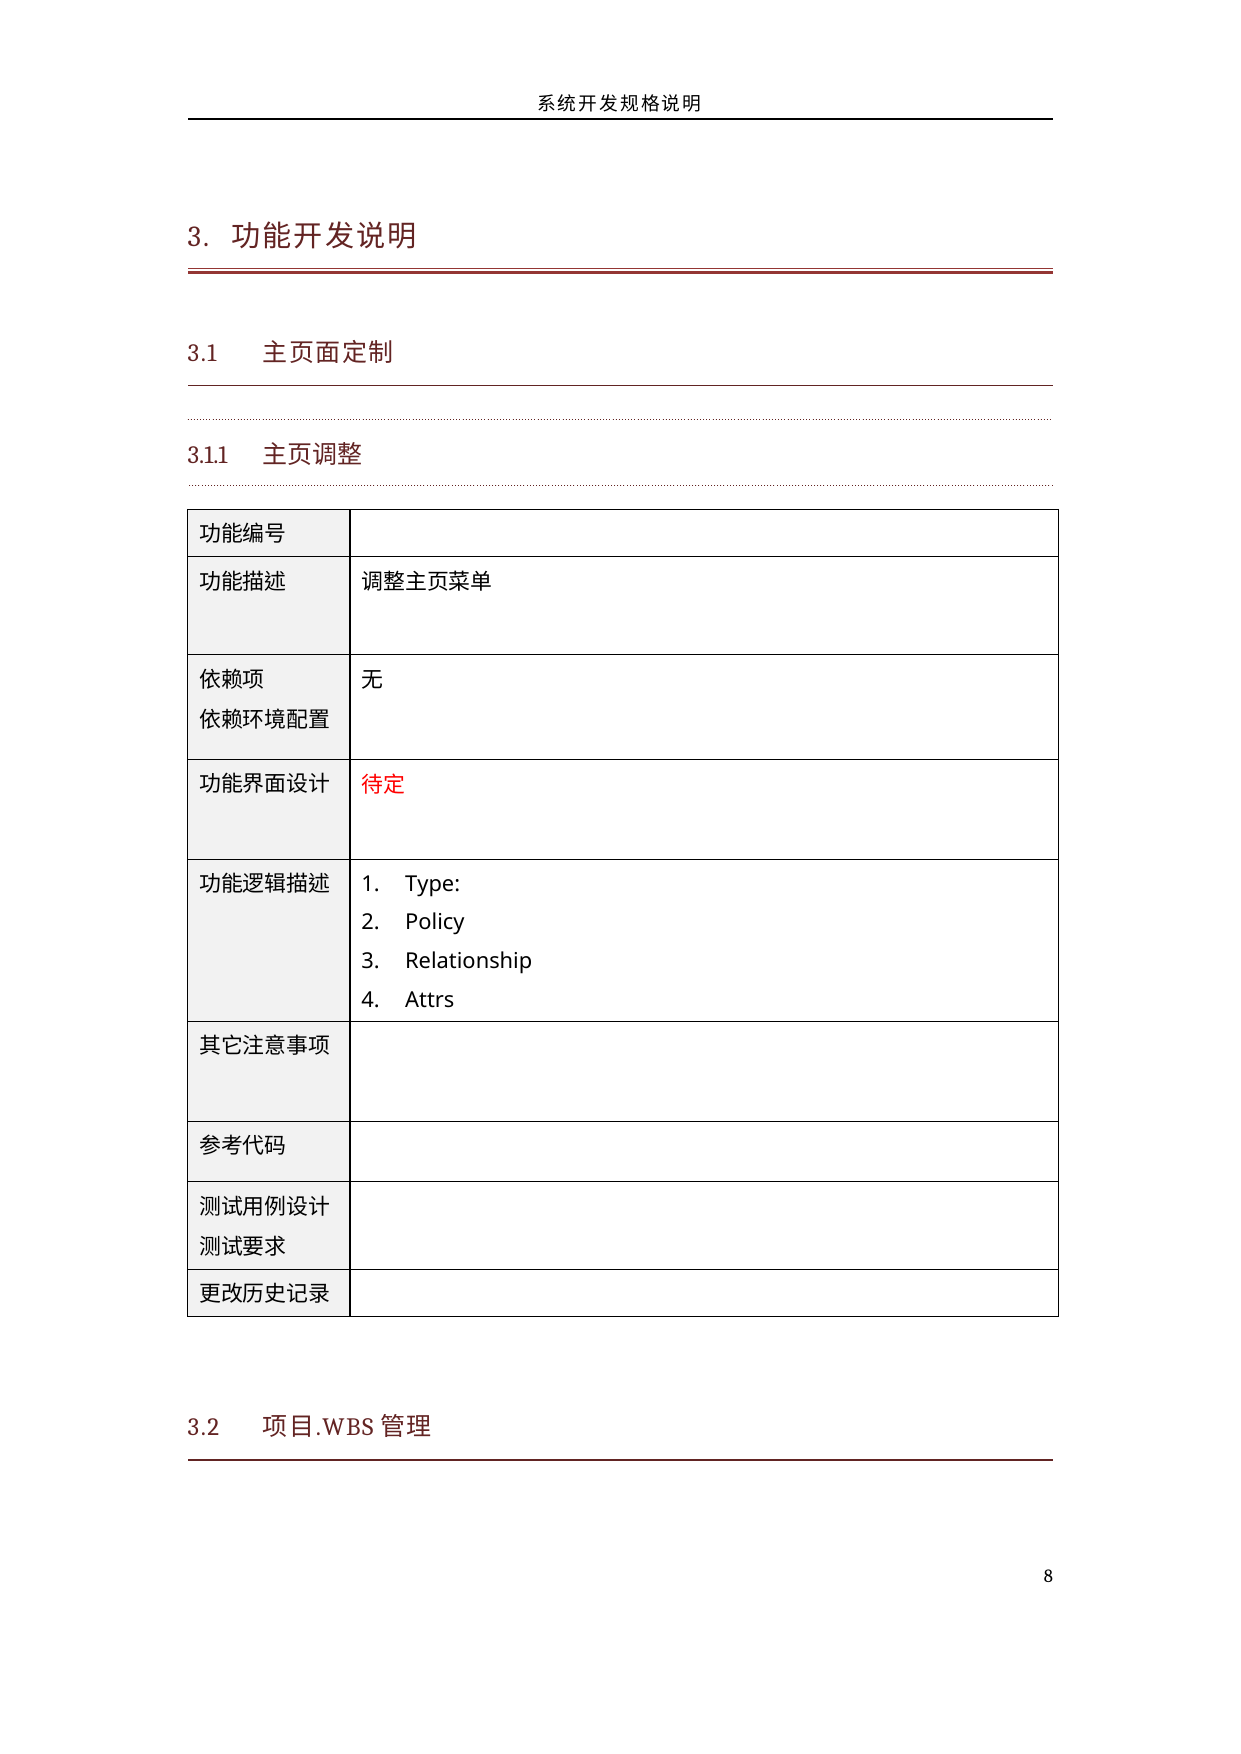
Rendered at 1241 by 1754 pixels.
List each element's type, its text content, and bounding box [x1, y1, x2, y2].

table_cell 测试用例设计 测试要求 [188, 1182, 349, 1269]
subtitle 主页面定制 [187, 318, 1053, 386]
table_cell 参考代码 [188, 1122, 349, 1181]
table_cell 依赖项 依赖环境配置 [188, 655, 349, 759]
table_cell Type: Policy Relationship Attrs [351, 860, 1058, 1021]
subtitle 主页调整 [187, 419, 1053, 486]
table_cell 待定 [351, 760, 1058, 859]
table_cell 其它注意事项 [188, 1022, 349, 1121]
table_cell 功能逻辑描述 [188, 860, 349, 1021]
table_cell [351, 1122, 1058, 1181]
table_cell [351, 1270, 1058, 1316]
table_header 功能编号 [188, 510, 349, 556]
table_cell 更改历史记录 [188, 1270, 349, 1316]
table_header [351, 510, 1058, 556]
table_cell [351, 1022, 1058, 1121]
table_cell 功能描述 [188, 557, 349, 654]
table_cell 调整主页菜单 [351, 557, 1058, 654]
table_cell [351, 1182, 1058, 1269]
subtitle 项目.WBS管理 [187, 1392, 1053, 1461]
table_cell 功能界面设计 [188, 760, 349, 859]
subtitle 功能开发说明 [187, 201, 1053, 274]
table_cell 无 [351, 655, 1058, 759]
